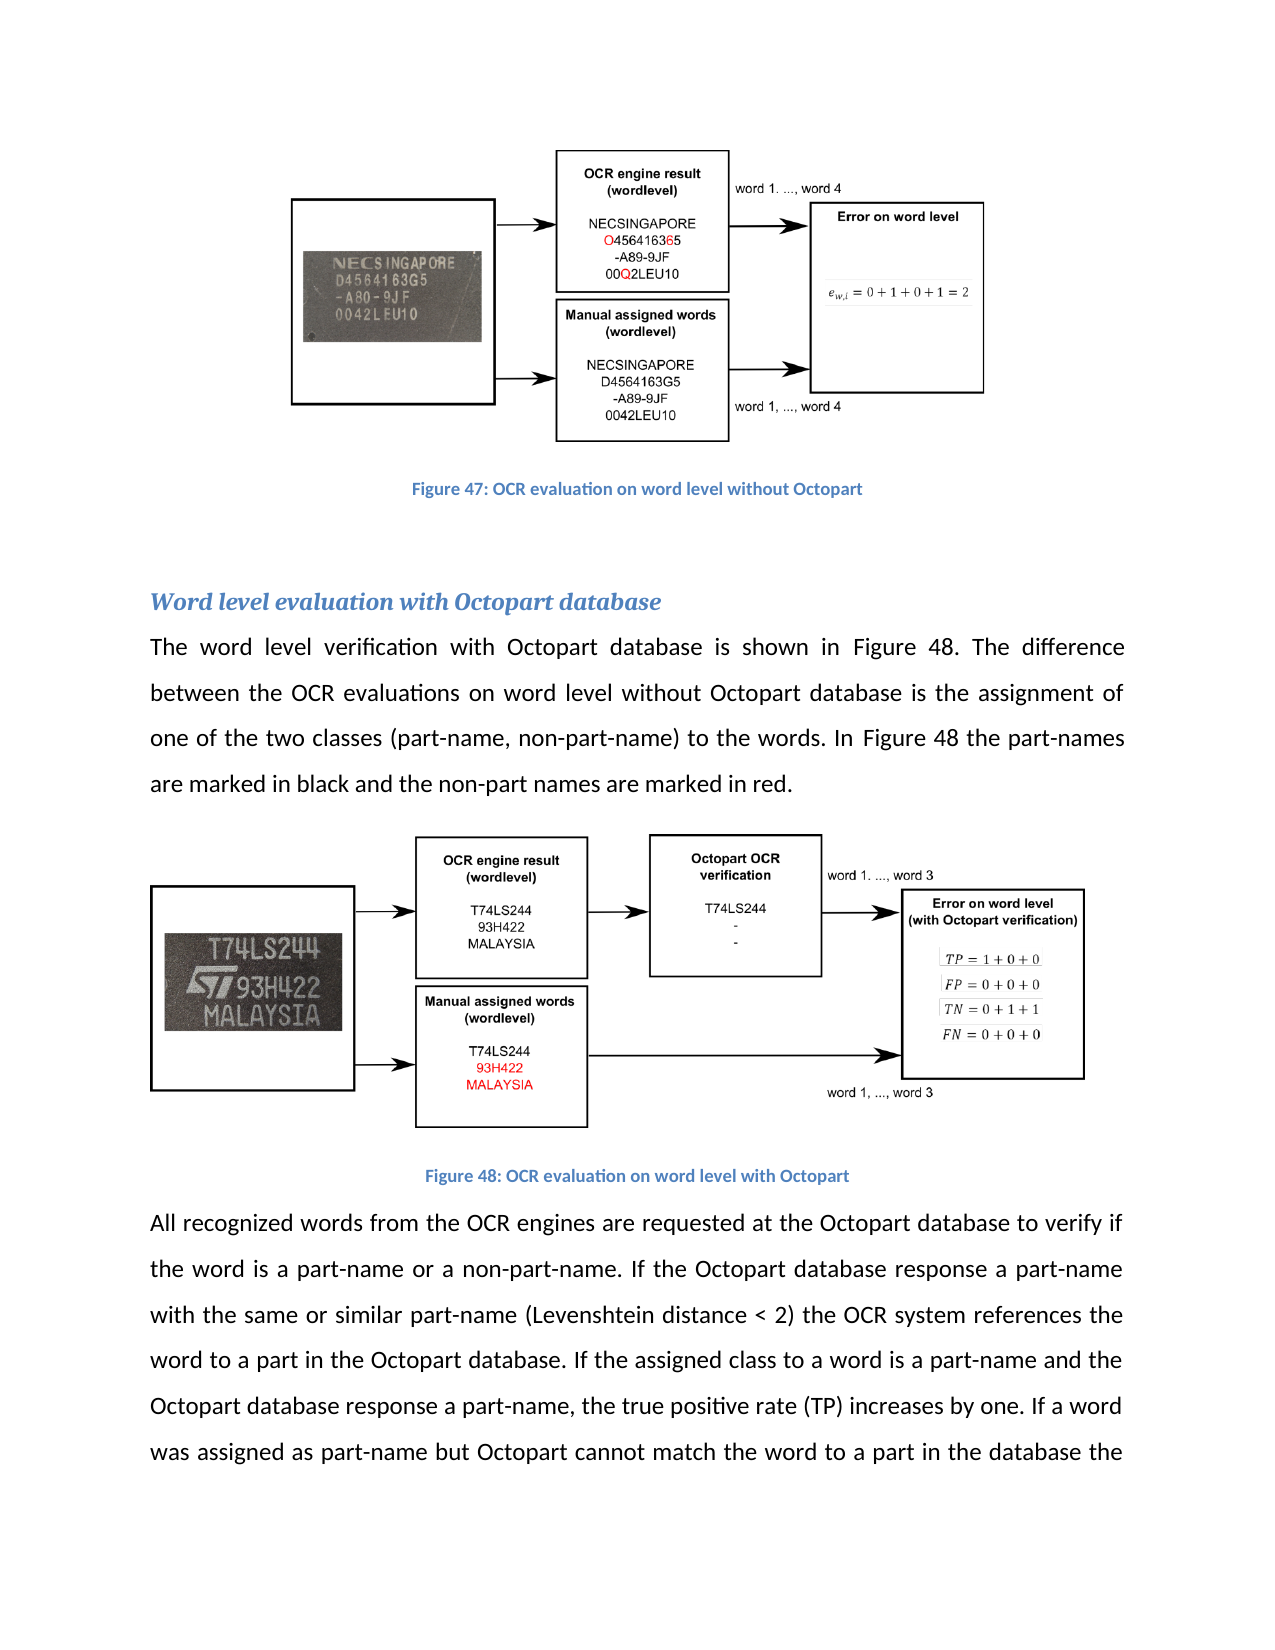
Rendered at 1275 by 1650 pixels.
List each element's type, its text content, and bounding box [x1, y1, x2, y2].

subtitle Word level evaluation with Octopart database [150, 588, 1125, 617]
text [150, 1207, 1125, 1467]
picture [150, 834, 1085, 1128]
picture [290, 150, 985, 442]
text The word level verification with Octopart database is shown in Figure 45. The difference between the OCR evaluations on word level without Octopart database is the assignment of one of the two classes (part-name, non-part-name) to the words. In Figure 45 the part-names are marked in black and the non-part names are marked in red. [150, 631, 1125, 799]
